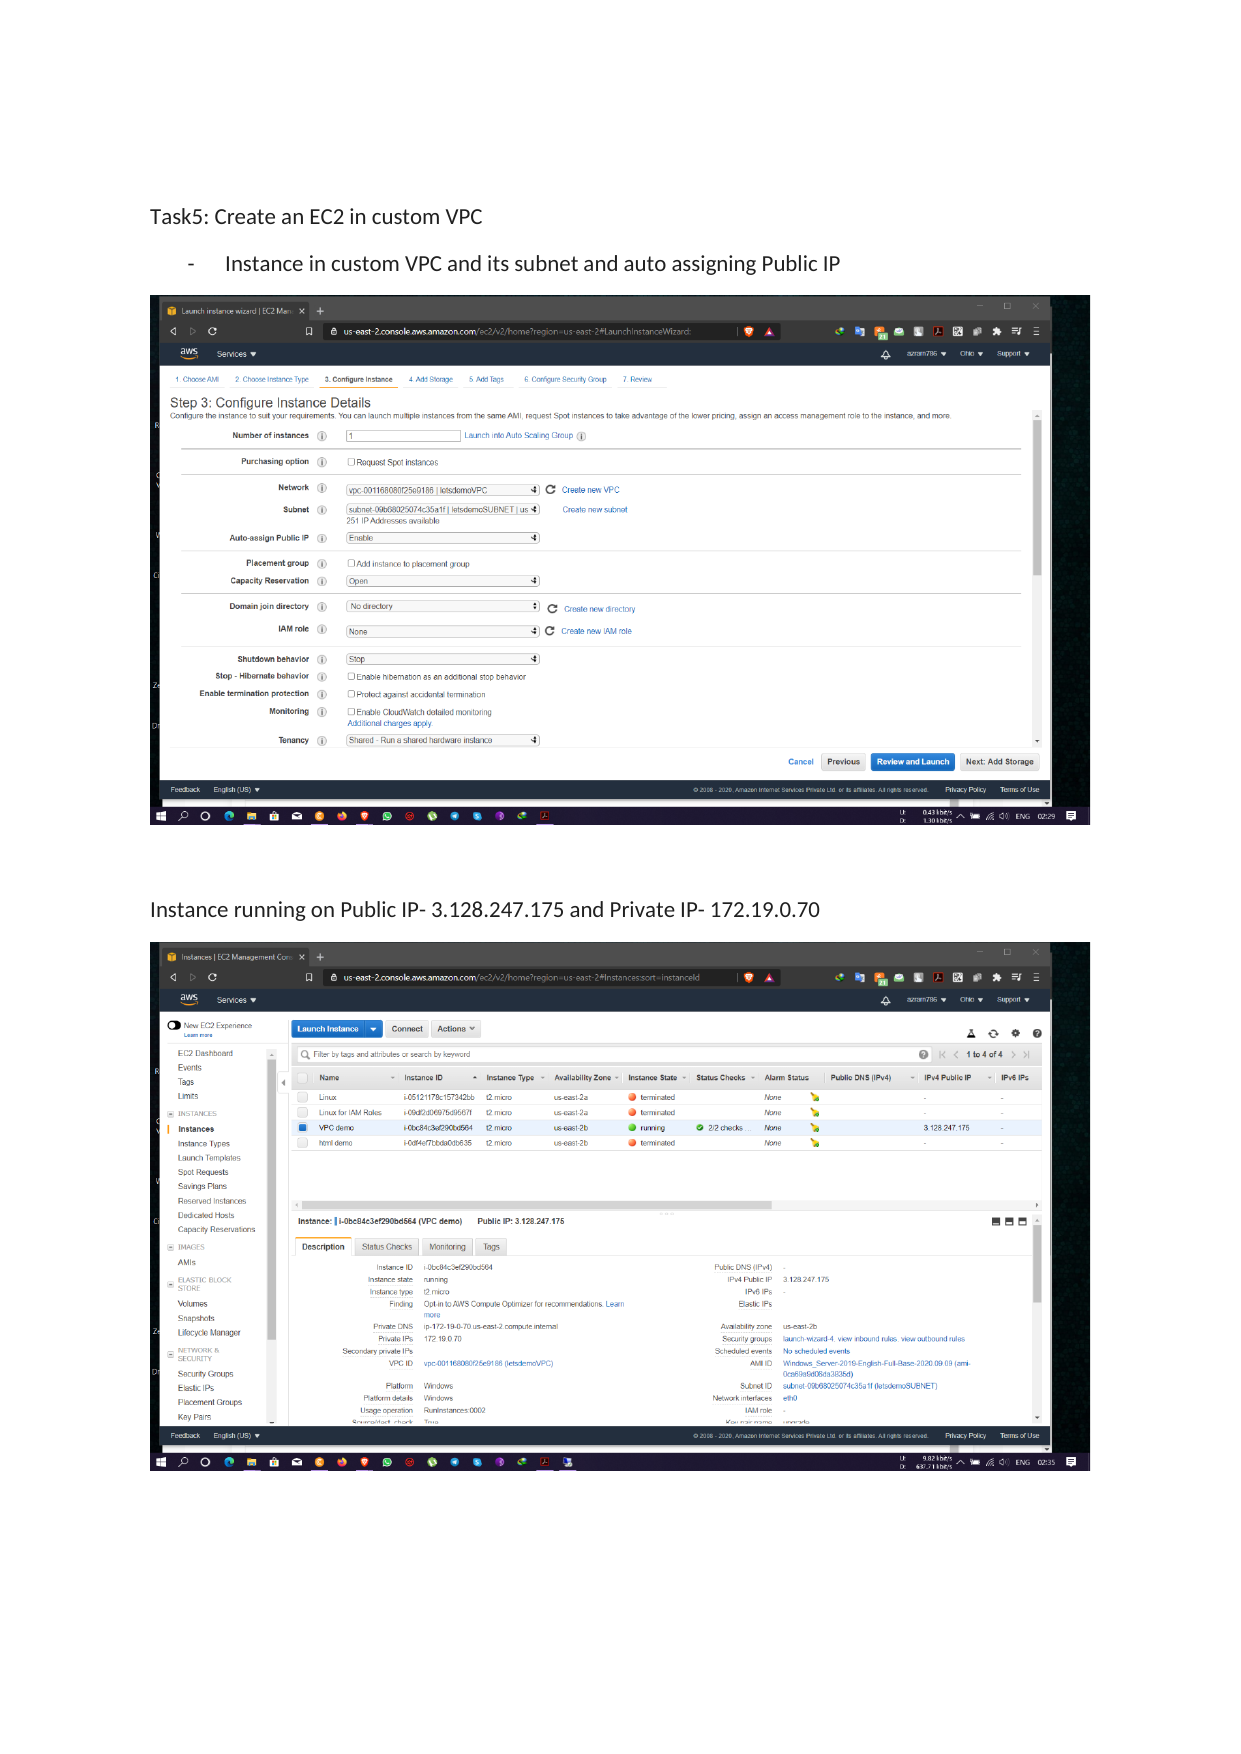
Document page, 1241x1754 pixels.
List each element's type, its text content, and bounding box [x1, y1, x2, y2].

picture [150, 295, 1091, 825]
text Instance running on Public IP- 3.128.247.175 and Private IP- 172.19.0.70 [150, 895, 1090, 923]
text Task5: Create an EC2 in custom VPC [150, 202, 1090, 230]
list Instance in custom VPC and its subnet and auto assigning Public IP [187, 249, 1090, 277]
picture [150, 942, 1091, 1471]
